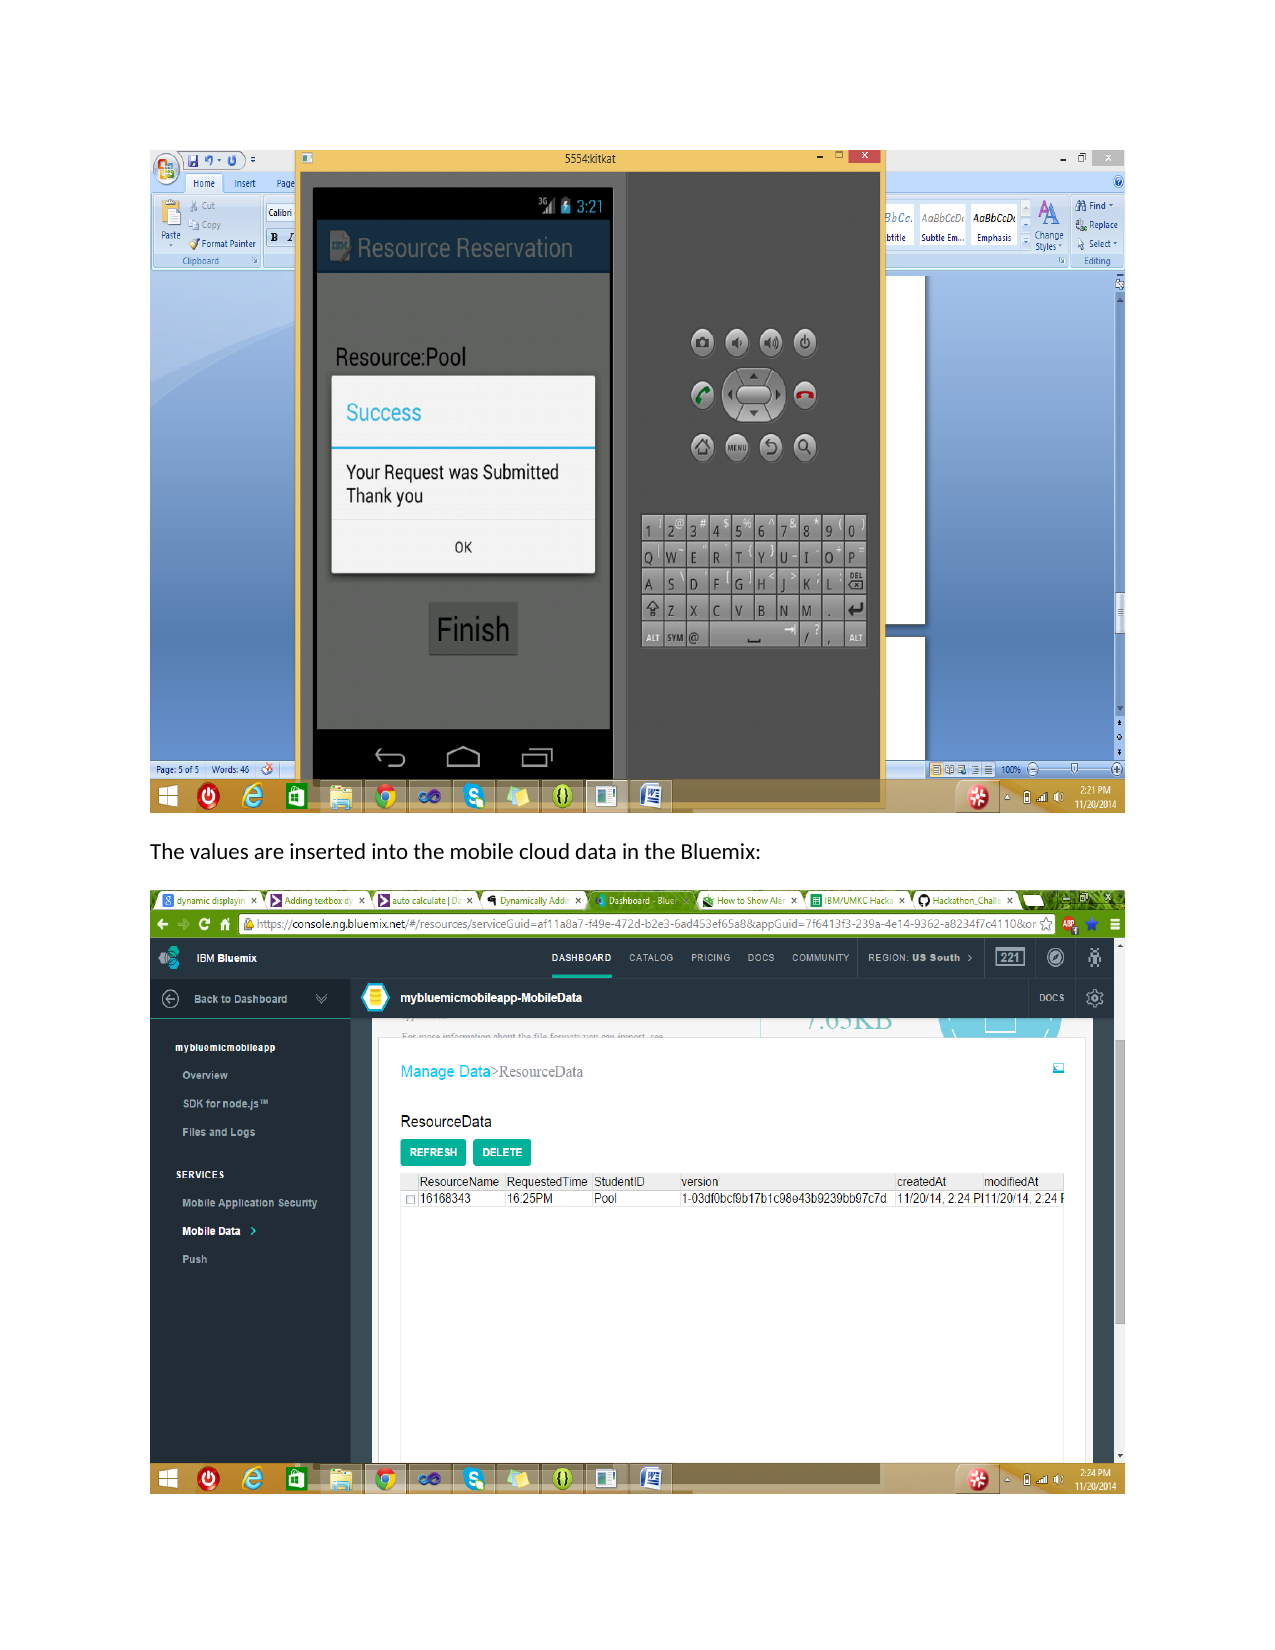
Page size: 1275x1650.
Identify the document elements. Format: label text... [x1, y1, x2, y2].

text The values are inserted into the mobile cloud data in the Bluemix: [150, 837, 1125, 866]
picture [150, 890, 1125, 1494]
picture [150, 150, 1125, 813]
